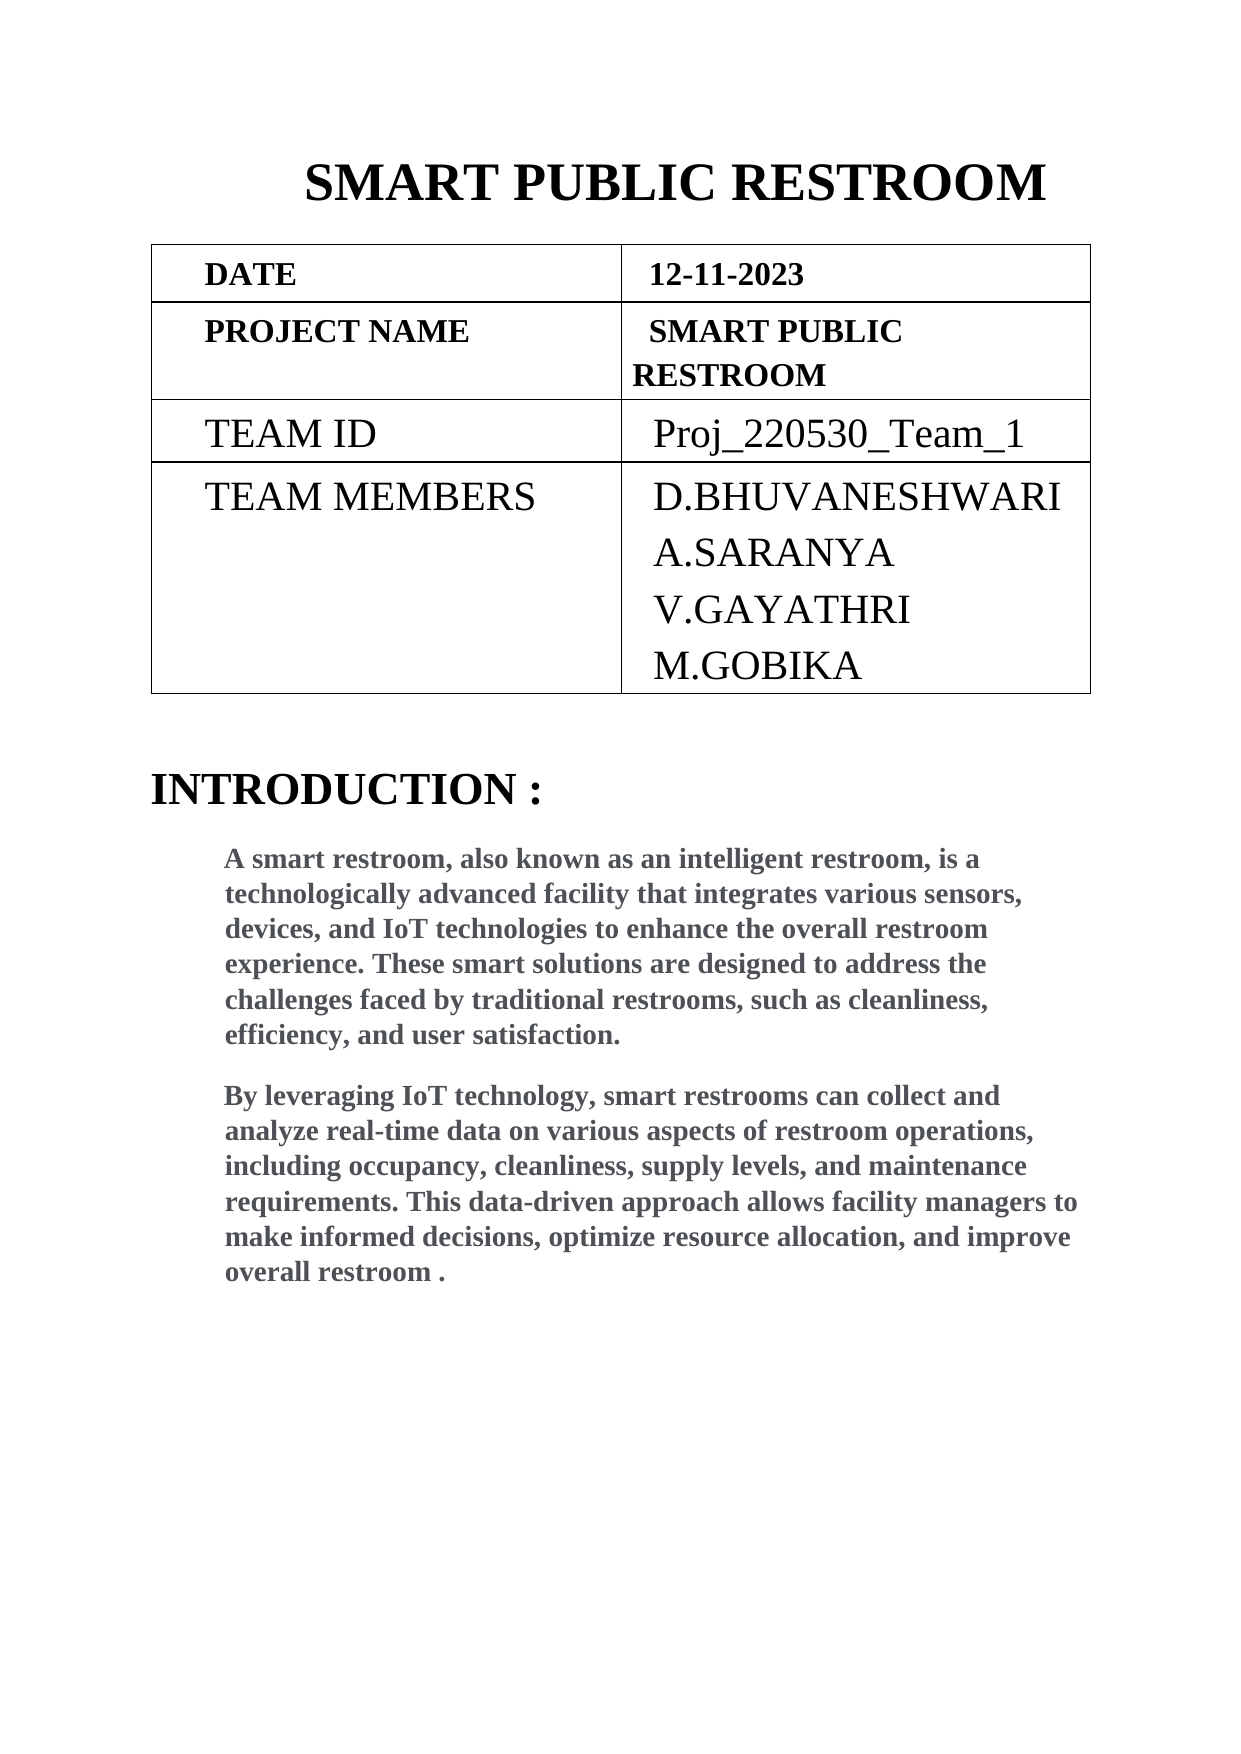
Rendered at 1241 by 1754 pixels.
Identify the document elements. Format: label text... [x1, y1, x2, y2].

table_cell TEAM ID [152, 400, 621, 461]
table_header 12-11-2023 [622, 245, 1090, 301]
table_cell TEAM MEMBERS [152, 463, 621, 693]
table_cell PROJECT NAME [152, 303, 621, 399]
text SMART PUBLIC RESTROOM [150, 150, 1095, 212]
text A smart restroom, also known as an intelligent restroom, is a technologically advanced facility that integrates various sensors, devices, and IoT technologies to enhance the overall restroom experience. These smart solutions are designed to address the challenges faced by traditional restrooms, such as cleanliness, efficiency, and user satisfaction. [223, 841, 1097, 1051]
table_cell Proj_220530_Team_1 [622, 400, 1090, 461]
text By leveraging IoT technology, smart restrooms can collect and analyze real-time data on various aspects of restroom operations, including occupancy, cleanliness, supply levels, and maintenance requirements. This data-driven approach allows facility managers to make informed decisions, optimize resource allocation, and improve overall restroom . [223, 1078, 1097, 1288]
table_header DATE [152, 245, 621, 301]
table_cell SMART PUBLIC RESTROOM [622, 303, 1090, 399]
table_cell D.BHUVANESHWARI A.SARANYA V.GAYATHRI M.GOBIKA [622, 463, 1090, 693]
text INTRODUCTION : [150, 761, 1095, 814]
